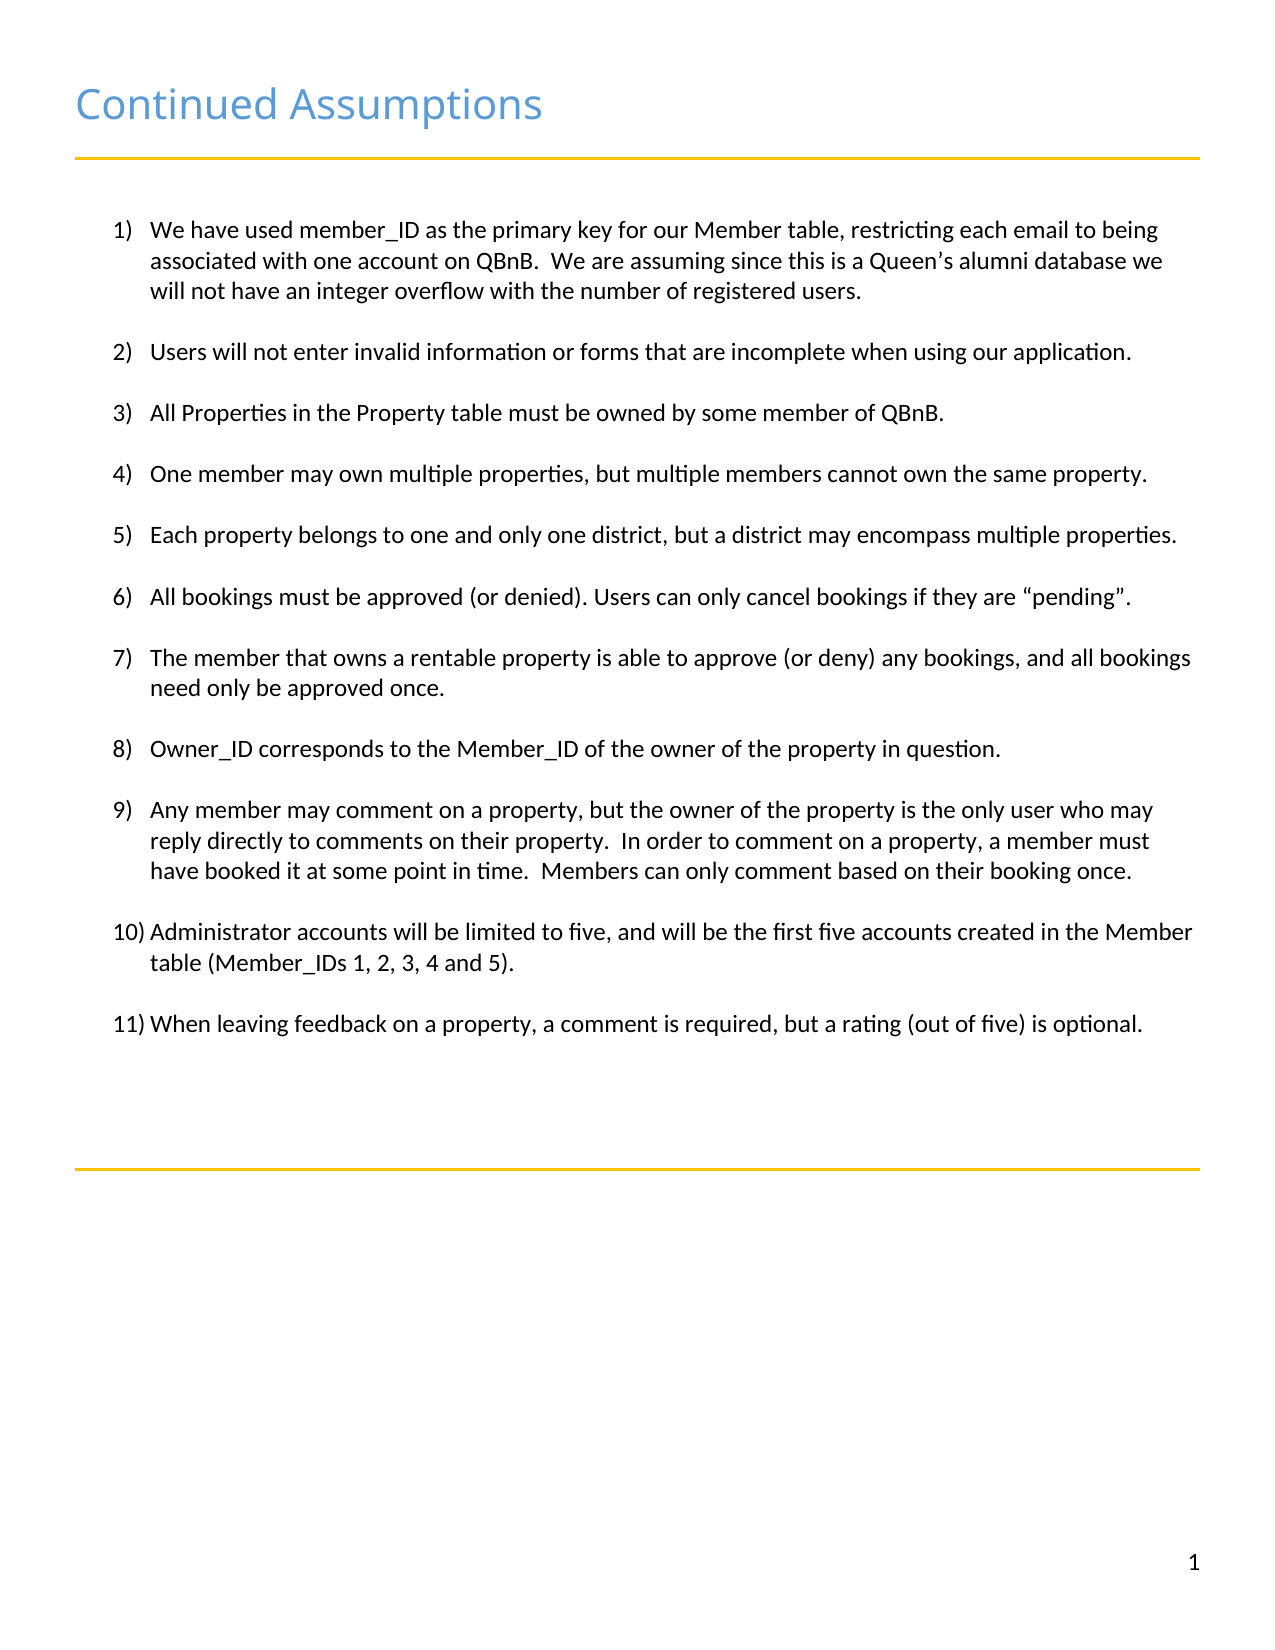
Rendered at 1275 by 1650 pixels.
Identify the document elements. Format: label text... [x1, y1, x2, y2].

list Administrator accounts will be limited to five, and will be the first five accounts created in the Member table (Member_IDs 1, 2, 3, 4 and 5). [112, 916, 1200, 977]
list Users will not enter invalid information or forms that are incomplete when using our application. [112, 336, 1200, 367]
list The member that owns a rentable property is able to approve (or deny) any bookings, and all bookings need only be approved once. [112, 642, 1200, 703]
list Any member may comment on a property, but the owner of the property is the only user who may reply directly to comments on their property. In order to comment on a property, a member must have booked it at some point in time. Members can only comment based on their booking once. [112, 794, 1200, 886]
list One member may own multiple properties, but multiple members cannot own the same property. [112, 458, 1200, 489]
list All Properties in the Property table must be owned by some member of QBnB. [112, 397, 1200, 428]
list We have used member_ID as the primary key for our Member table, restricting each email to being associated with one account on QBnB. We are assuming since this is a Queen’s alumni database we will not have an integer overflow with the number of registered users. [112, 214, 1200, 306]
list Owner_ID corresponds to the Member_ID of the owner of the property in question. [112, 733, 1200, 764]
subtitle Continued Assumptions [75, 75, 1200, 157]
list When leaving feedback on a property, a comment is required, but a rating (out of five) is optional. [112, 1008, 1200, 1038]
list Each property belongs to one and only one district, but a district may encompass multiple properties. [112, 519, 1200, 550]
list All bookings must be approved (or denied). Users can only cancel bookings if they are “pending”. [112, 581, 1200, 611]
